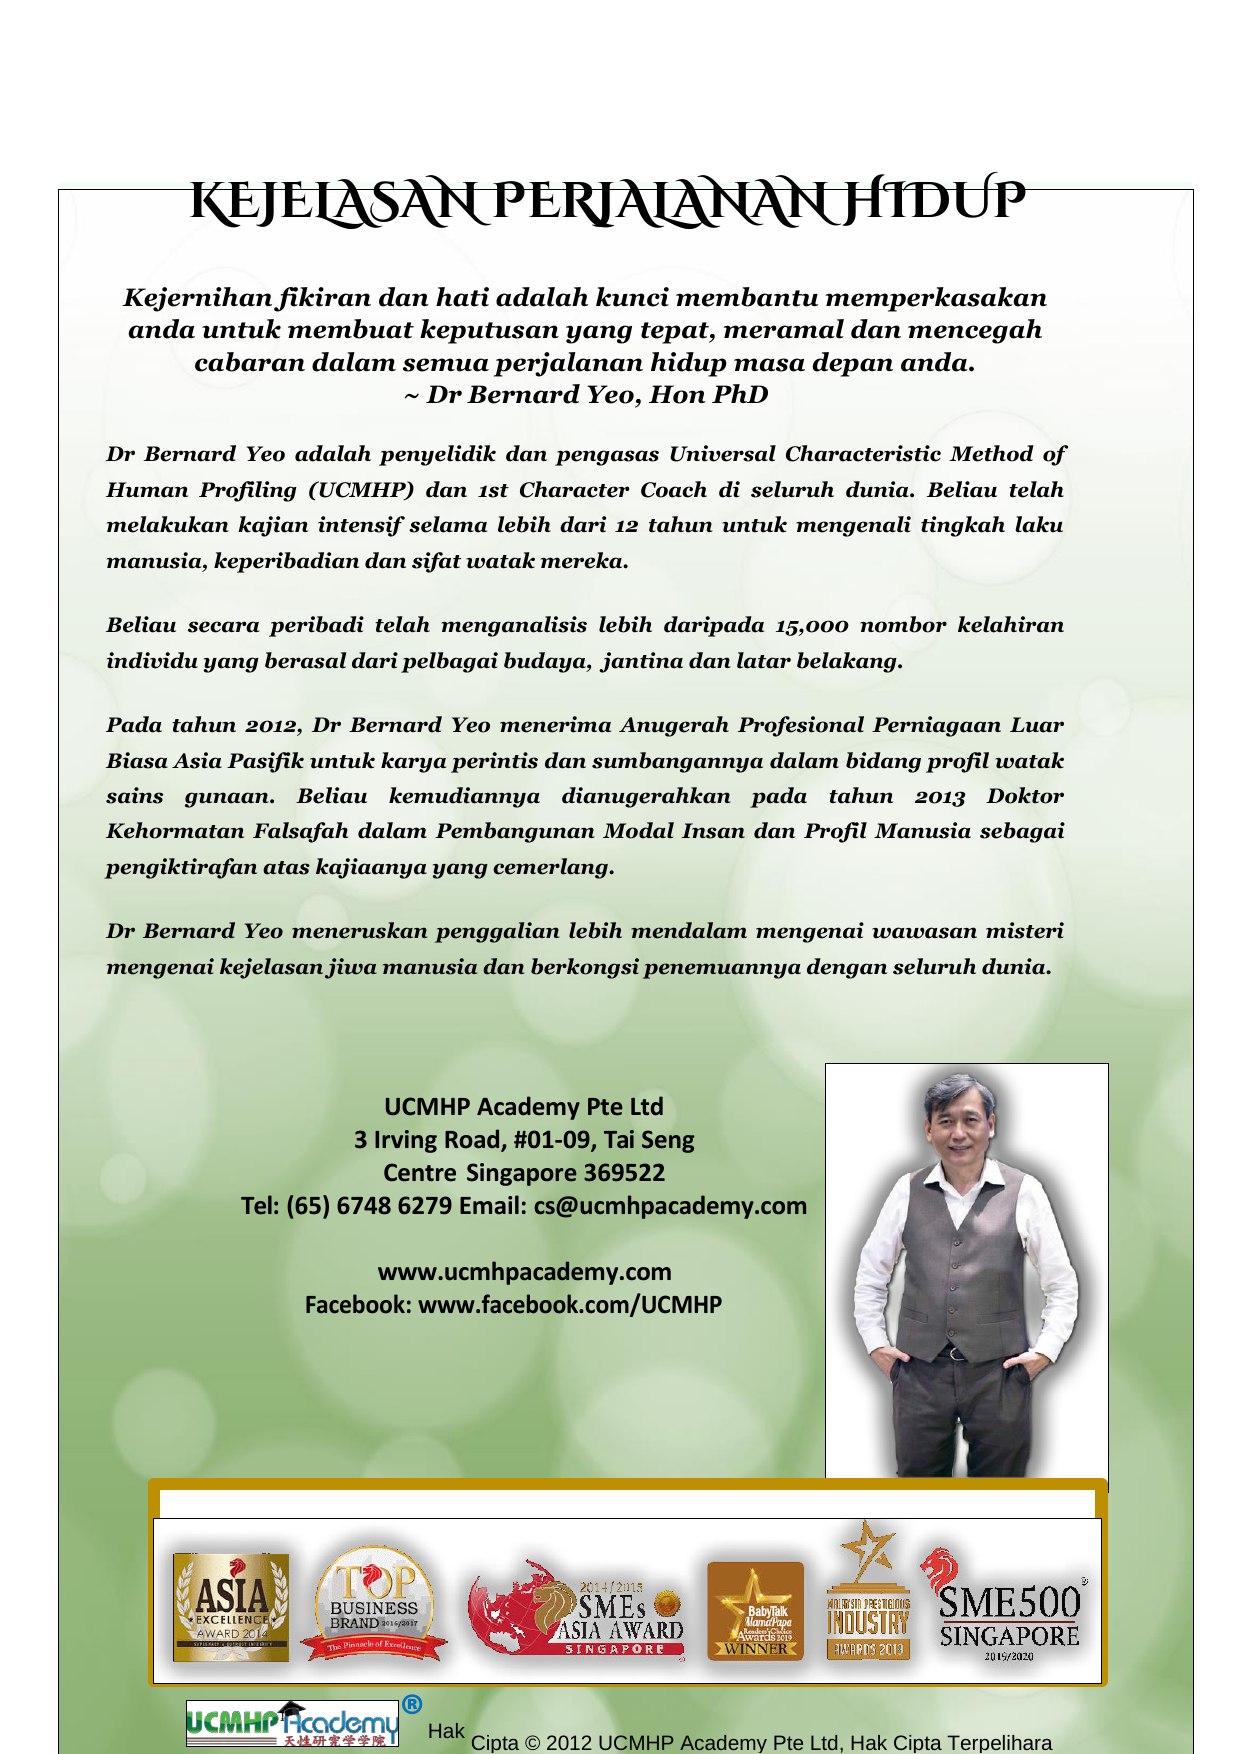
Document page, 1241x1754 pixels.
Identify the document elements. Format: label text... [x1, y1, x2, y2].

text Beliau secara peribadi telah menganalisis lebih daripada 15,000 nombor kelahiran individu yang berasal dari pelbagai budaya, jantina dan latar belakang. [106, 613, 1065, 673]
text ~ Dr Bernard Yeo, Hon PhD [106, 381, 1065, 409]
text KEJELASAN PERJALANAN HIDUP [151, 168, 1065, 236]
subtitle UCMHP Academy Pte Ltd [195, 1089, 853, 1122]
text Pada tahun 2012, Dr Bernard Yeo menerima Anugerah Profesional Perniagaan Luar Biasa Asia Pasifik untuk karya perintis dan sumbangannya dalam bidang profil watak sains gunaan. Beliau kemudiannya dianugerahkan pada tahun 2013 Doktor Kehormatan Falsafah dalam Pembangunan Modal Insan dan Profil Manusia sebagai pengiktirafan atas kajiaanya yang cemerlang. [106, 713, 1065, 879]
text 3 Irving Road, #01-09, Tai Seng Centre Singapore 369522 [316, 1122, 733, 1188]
text www.ucmhpacademy.com Facebook: www.facebook.com/UCMHP [304, 1254, 744, 1320]
picture [59, 190, 1193, 1754]
text Dr Bernard Yeo adalah penyelidik dan pengasas Universal Characteristic Method of Human Profiling (UCMHP) dan 1st Character Coach di seluruh dunia. Beliau telah melakukan kajian intensif selama lebih dari 12 tahun untuk mengenali tingkah laku manusia, keperibadian dan sifat watak mereka. [106, 443, 1065, 573]
text Kejernihan fikiran dan hati adalah kunci membantu memperkasakan anda untuk membuat keputusan yang tepat, meramal dan mencegah cabaran dalam semua perjalanan hidup masa depan anda. [106, 283, 1065, 377]
text Dr Bernard Yeo meneruskan penggalian lebih mendalam mengenai wawasan misteri mengenai kejelasan jiwa manusia dan berkongsi penemuannya dengan seluruh dunia. [106, 920, 1065, 979]
text Tel: (65) 6748 6279 Email: cs@ucmhpacademy.com [195, 1188, 854, 1221]
